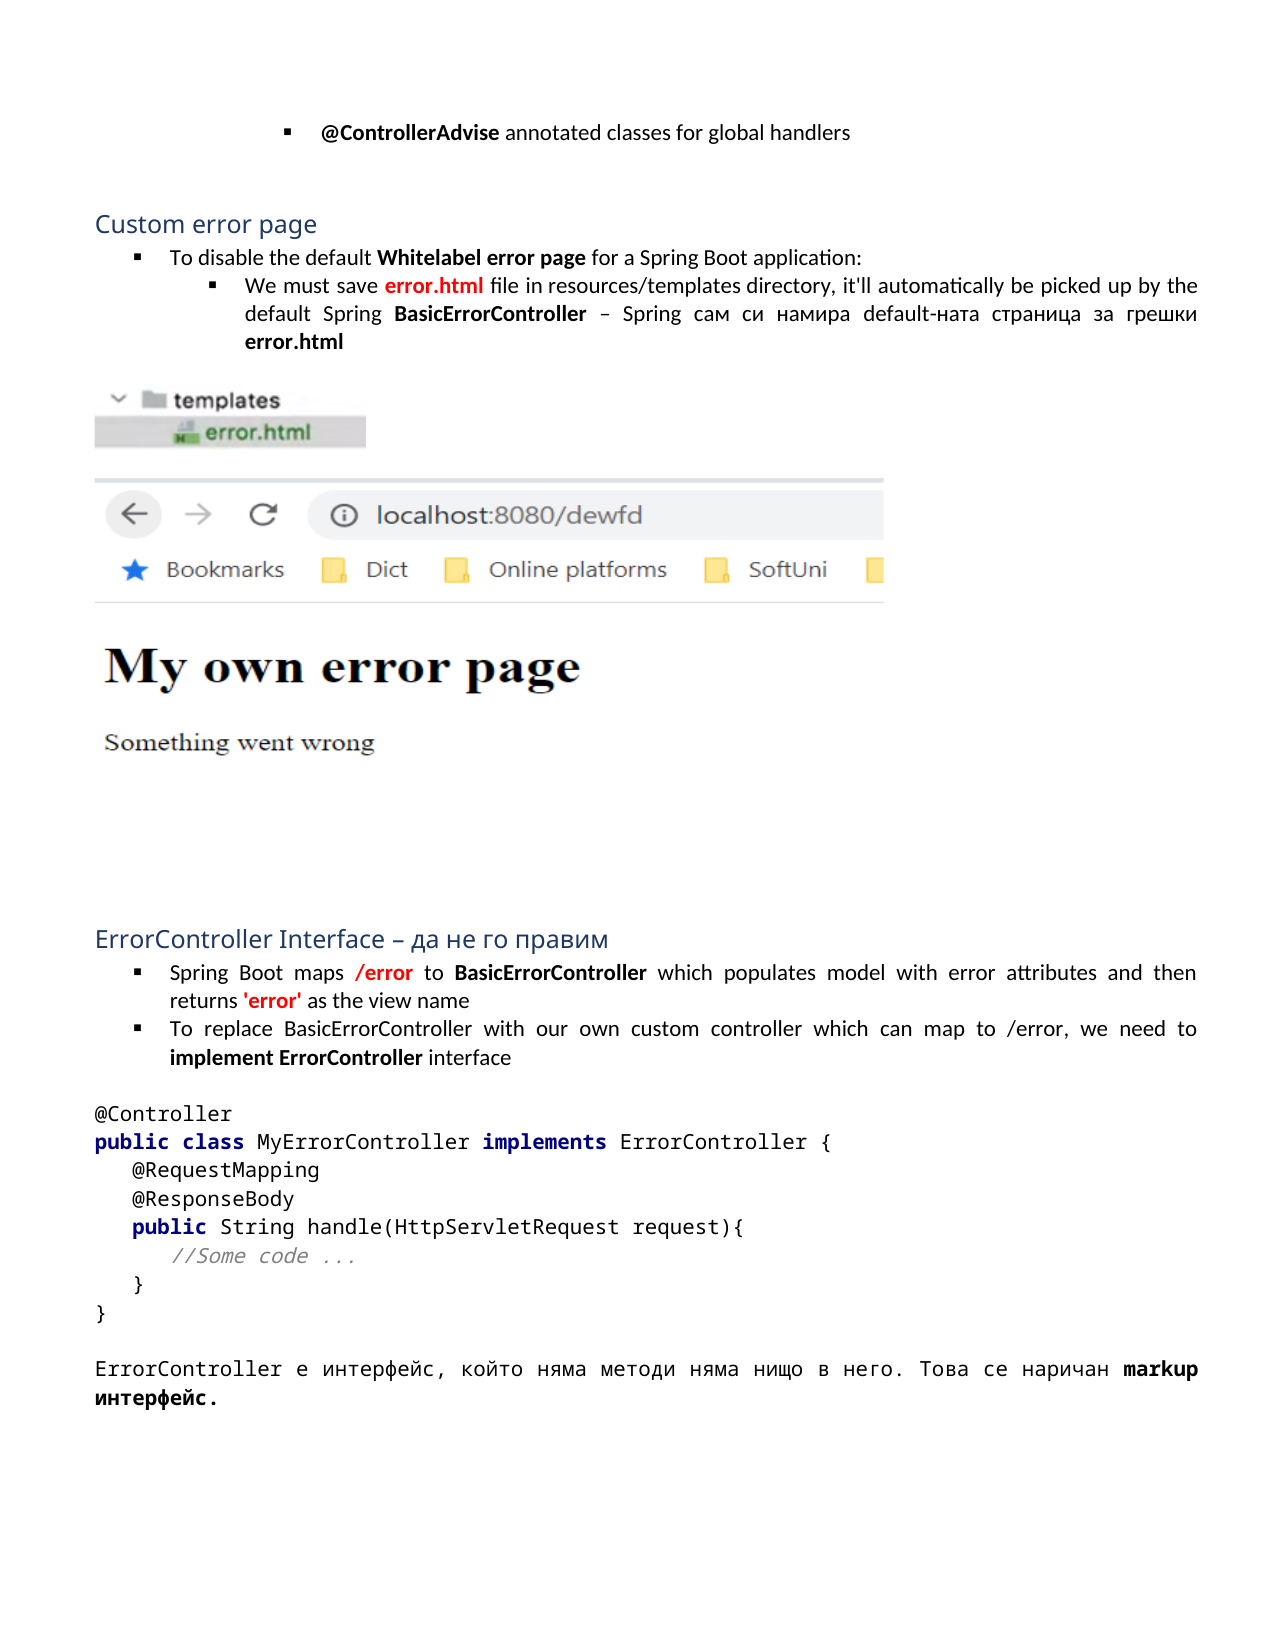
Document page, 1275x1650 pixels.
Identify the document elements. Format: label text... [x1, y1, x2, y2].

list @ControllerAdvise annotated classes for global handlers [282, 118, 1198, 146]
subtitle Custom error page [94, 206, 1198, 240]
list Spring Boot maps /error to BasicErrorController which populates model with error attributes and then returns 'error' as the view name [132, 958, 1198, 1014]
list To replace BasicErrorController with our own custom controller which can map to /error, we need to implement ErrorController interface [132, 1014, 1198, 1071]
picture [94, 478, 884, 862]
list We must save error.html file in resources/templates directory, it'll automatically be picked up by the default Spring BasicErrorController – Spring сам си намира default-ната страница за грешки error.html [207, 271, 1198, 355]
subtitle ErrorController Interface – да не го правим [94, 922, 1198, 956]
list To disable the default Whitelabel error page for a Spring Boot application: [132, 243, 1198, 271]
text ErrorController е интерфейс, който няма методи няма нищо в него. Това се наричан markup интерфейс. [94, 1354, 1198, 1411]
picture [94, 383, 367, 451]
text @Controller public class MyErrorController implements ErrorController { @RequestMapping @ResponseBody public String handle(HttpServletRequest request){ //Some code ... } } [94, 1099, 1198, 1326]
